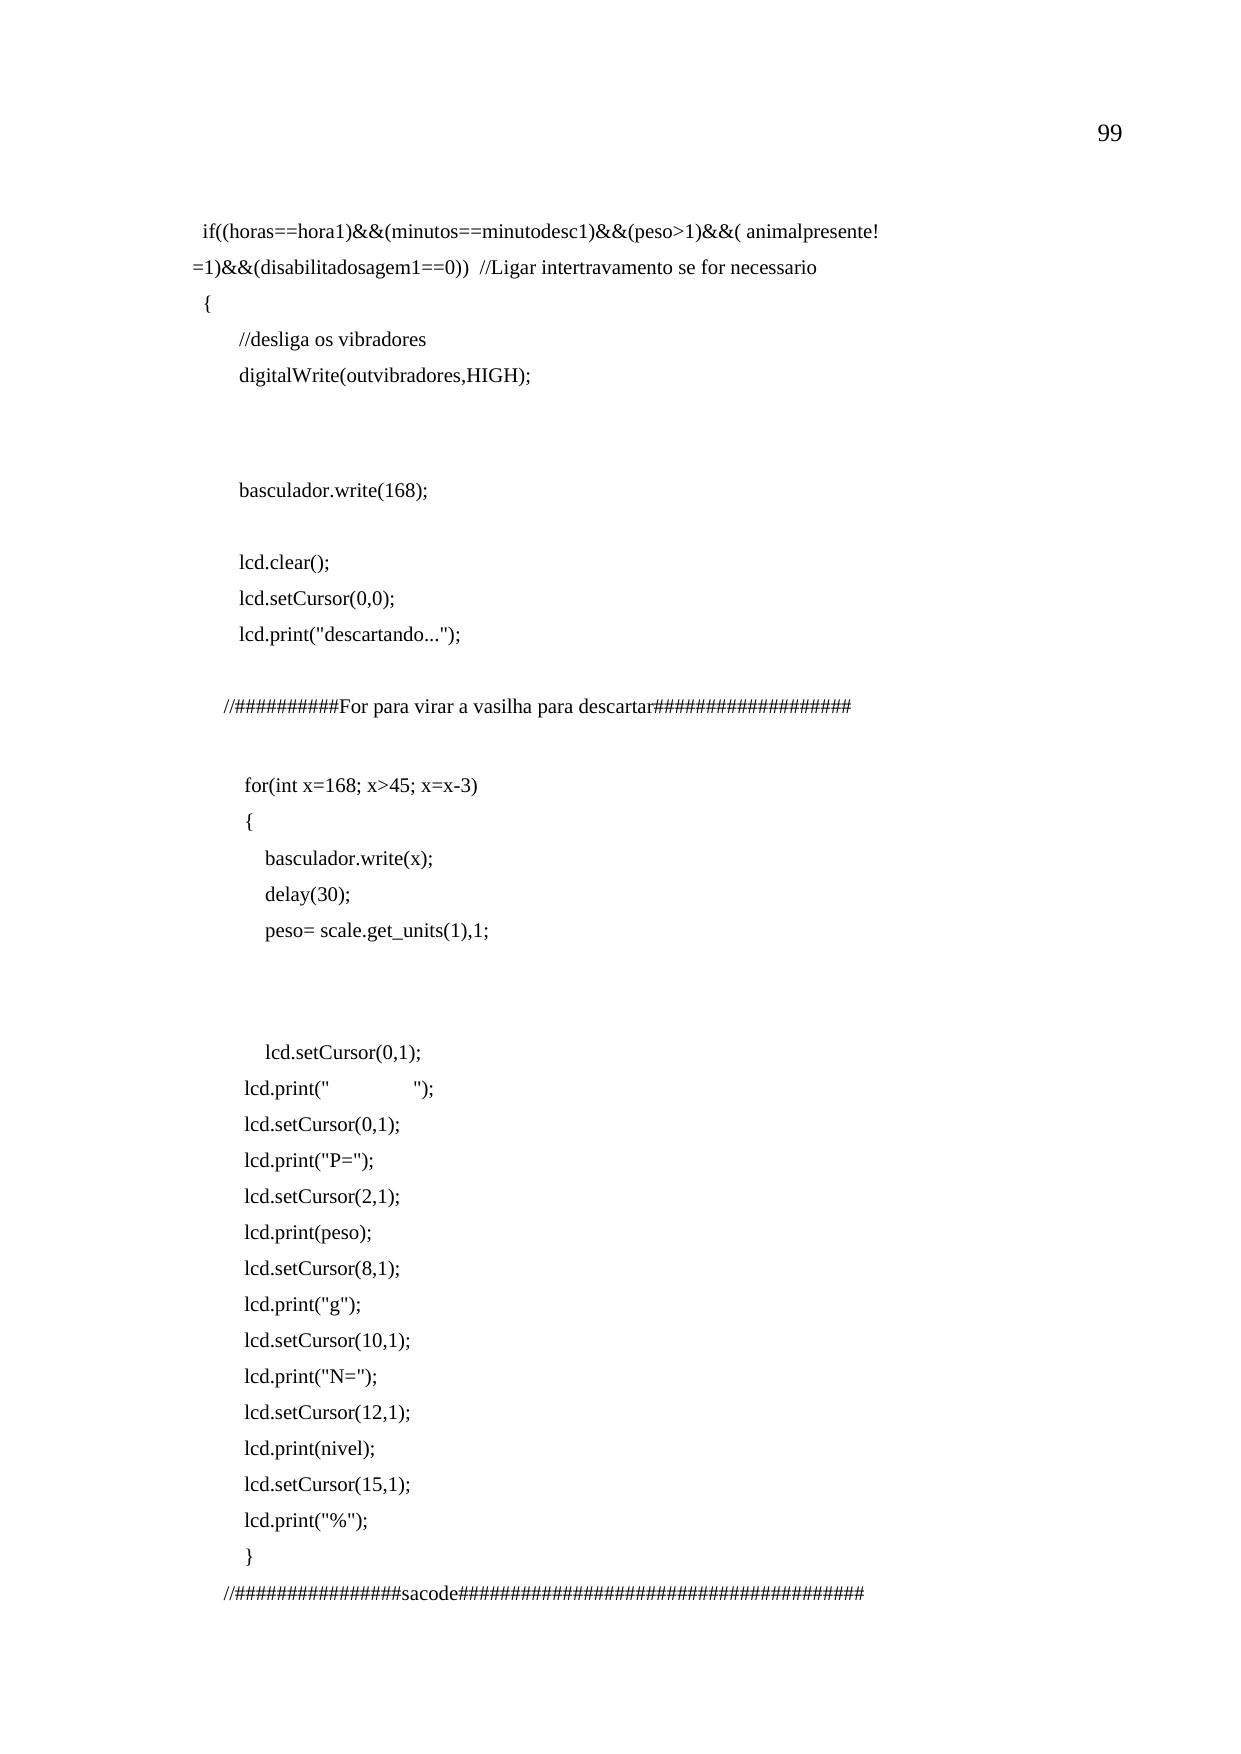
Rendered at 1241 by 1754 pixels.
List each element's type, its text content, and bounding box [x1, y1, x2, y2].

text lcd.print(peso); [192, 1220, 1122, 1244]
text lcd.setCursor(15,1); [192, 1472, 1122, 1496]
text lcd.print(" "); [192, 1076, 1122, 1100]
text { [192, 809, 1122, 833]
text basculador.write(x); [192, 846, 1122, 869]
text lcd.setCursor(0,0); [192, 586, 1122, 610]
text lcd.setCursor(12,1); [192, 1400, 1122, 1424]
text lcd.clear(); [192, 550, 1122, 574]
text digitalWrite(outvibradores,HIGH); [192, 363, 1122, 387]
text //################sacode####################################### [192, 1581, 1122, 1604]
text for(int x=168; x>45; x=x-3) [192, 773, 1122, 797]
text basculador.write(168); [192, 478, 1122, 502]
text //##########For para virar a vasilha para descartar################### [192, 694, 1122, 718]
text //desliga os vibradores [192, 327, 1122, 351]
text lcd.print("P="); [192, 1148, 1122, 1172]
text lcd.print("descartando..."); [192, 622, 1122, 646]
text delay(30); [192, 882, 1122, 906]
text if((horas==hora1)&&(minutos==minutodesc1)&&(peso>1)&&( animalpresente!=1)&&(disabilitadosagem1==0)) //Ligar intertravamento se for necessario [192, 219, 1122, 279]
text lcd.setCursor(8,1); [192, 1256, 1122, 1280]
text lcd.setCursor(10,1); [192, 1328, 1122, 1352]
text { [192, 291, 1122, 315]
text lcd.print(nivel); [192, 1436, 1122, 1460]
text lcd.print("N="); [192, 1364, 1122, 1388]
text lcd.setCursor(2,1); [192, 1184, 1122, 1208]
text lcd.print("g"); [192, 1292, 1122, 1316]
text } [192, 1544, 1122, 1568]
text lcd.setCursor(0,1); [192, 1112, 1122, 1136]
text lcd.print("%"); [192, 1508, 1122, 1532]
text lcd.setCursor(0,1); [192, 1040, 1122, 1064]
text peso= scale.get_units(1),1; [192, 918, 1122, 942]
